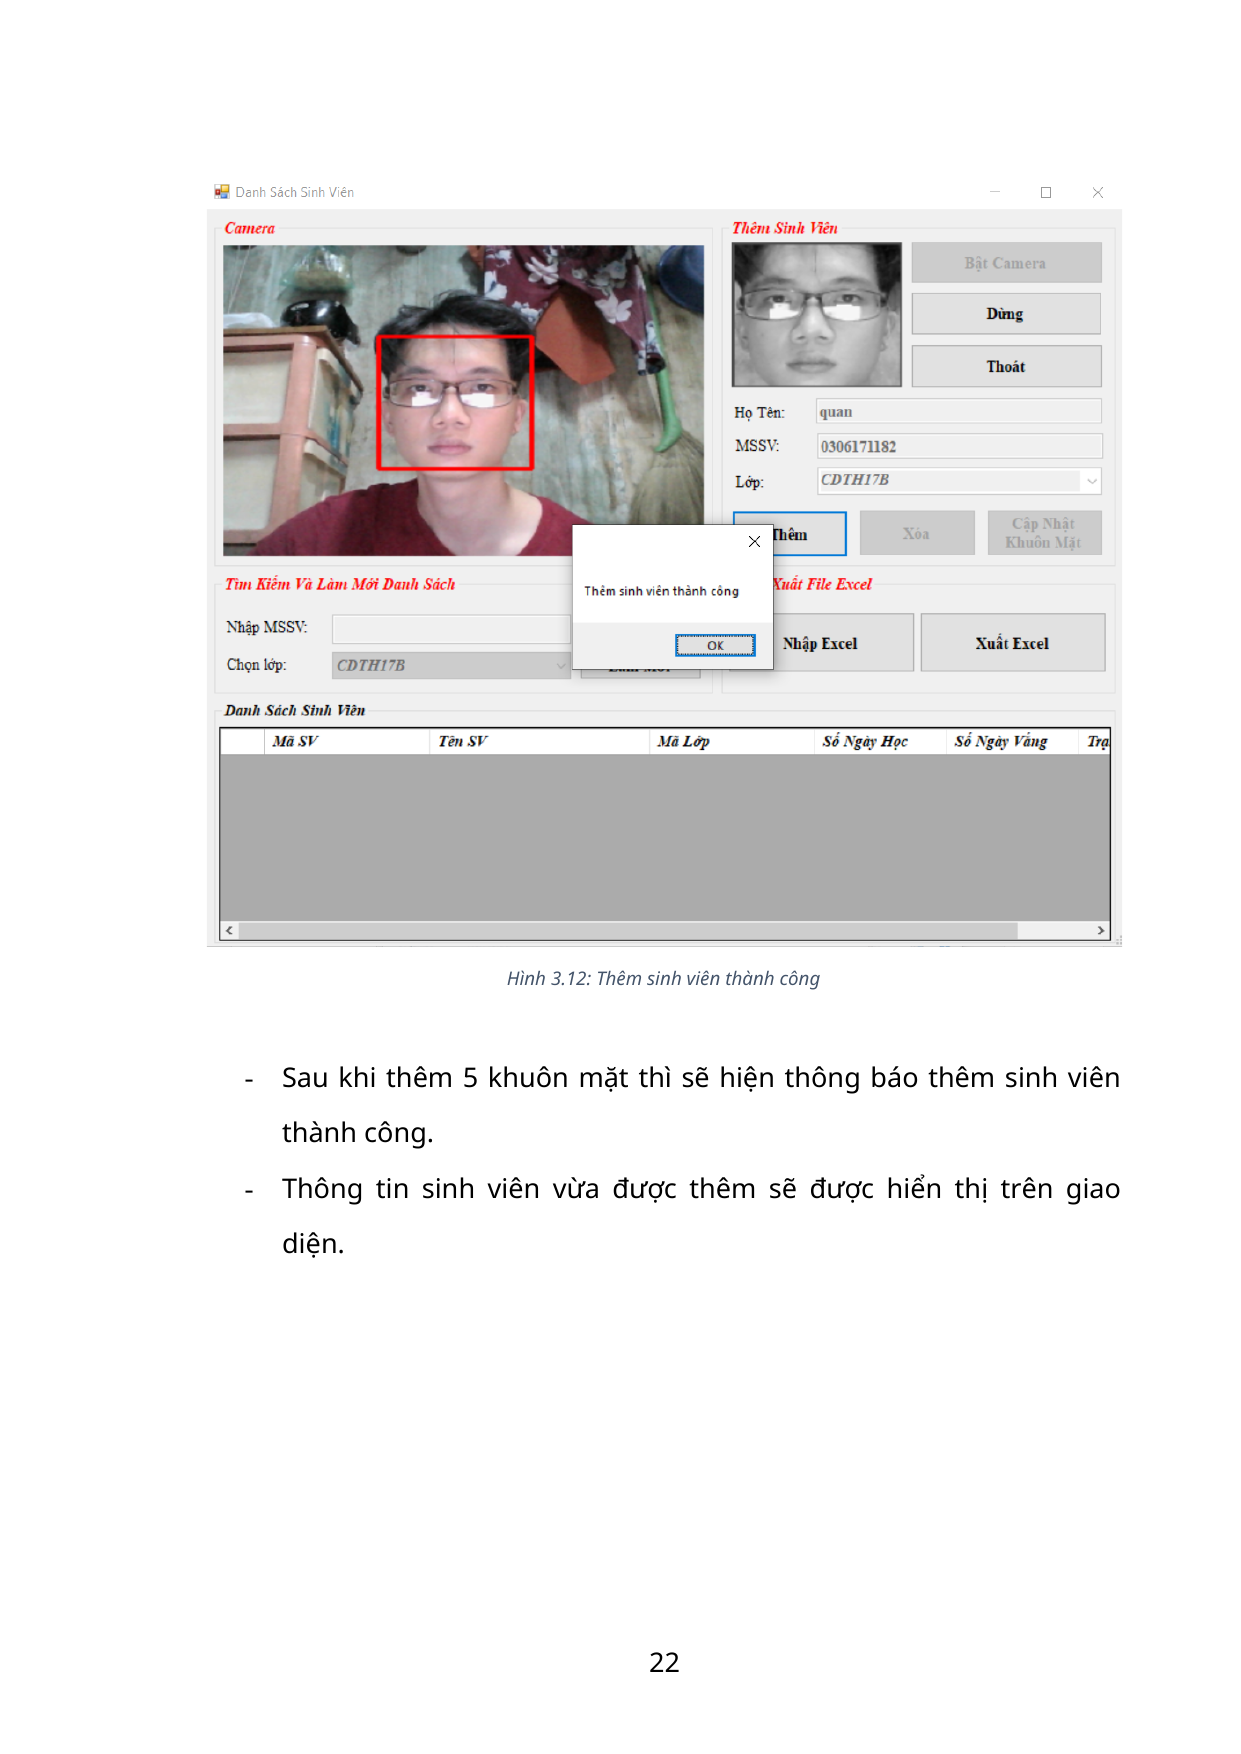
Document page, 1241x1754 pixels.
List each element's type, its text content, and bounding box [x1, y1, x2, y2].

list Thông tin sinh viên vừa được thêm sẽ được hiển thị trên giao diện. [244, 1169, 1122, 1261]
list Sau khi thêm 5 khuôn mặt thì sẽ hiện thông báo thêm sinh viên thành công. [244, 1059, 1122, 1151]
picture [206, 177, 1123, 947]
